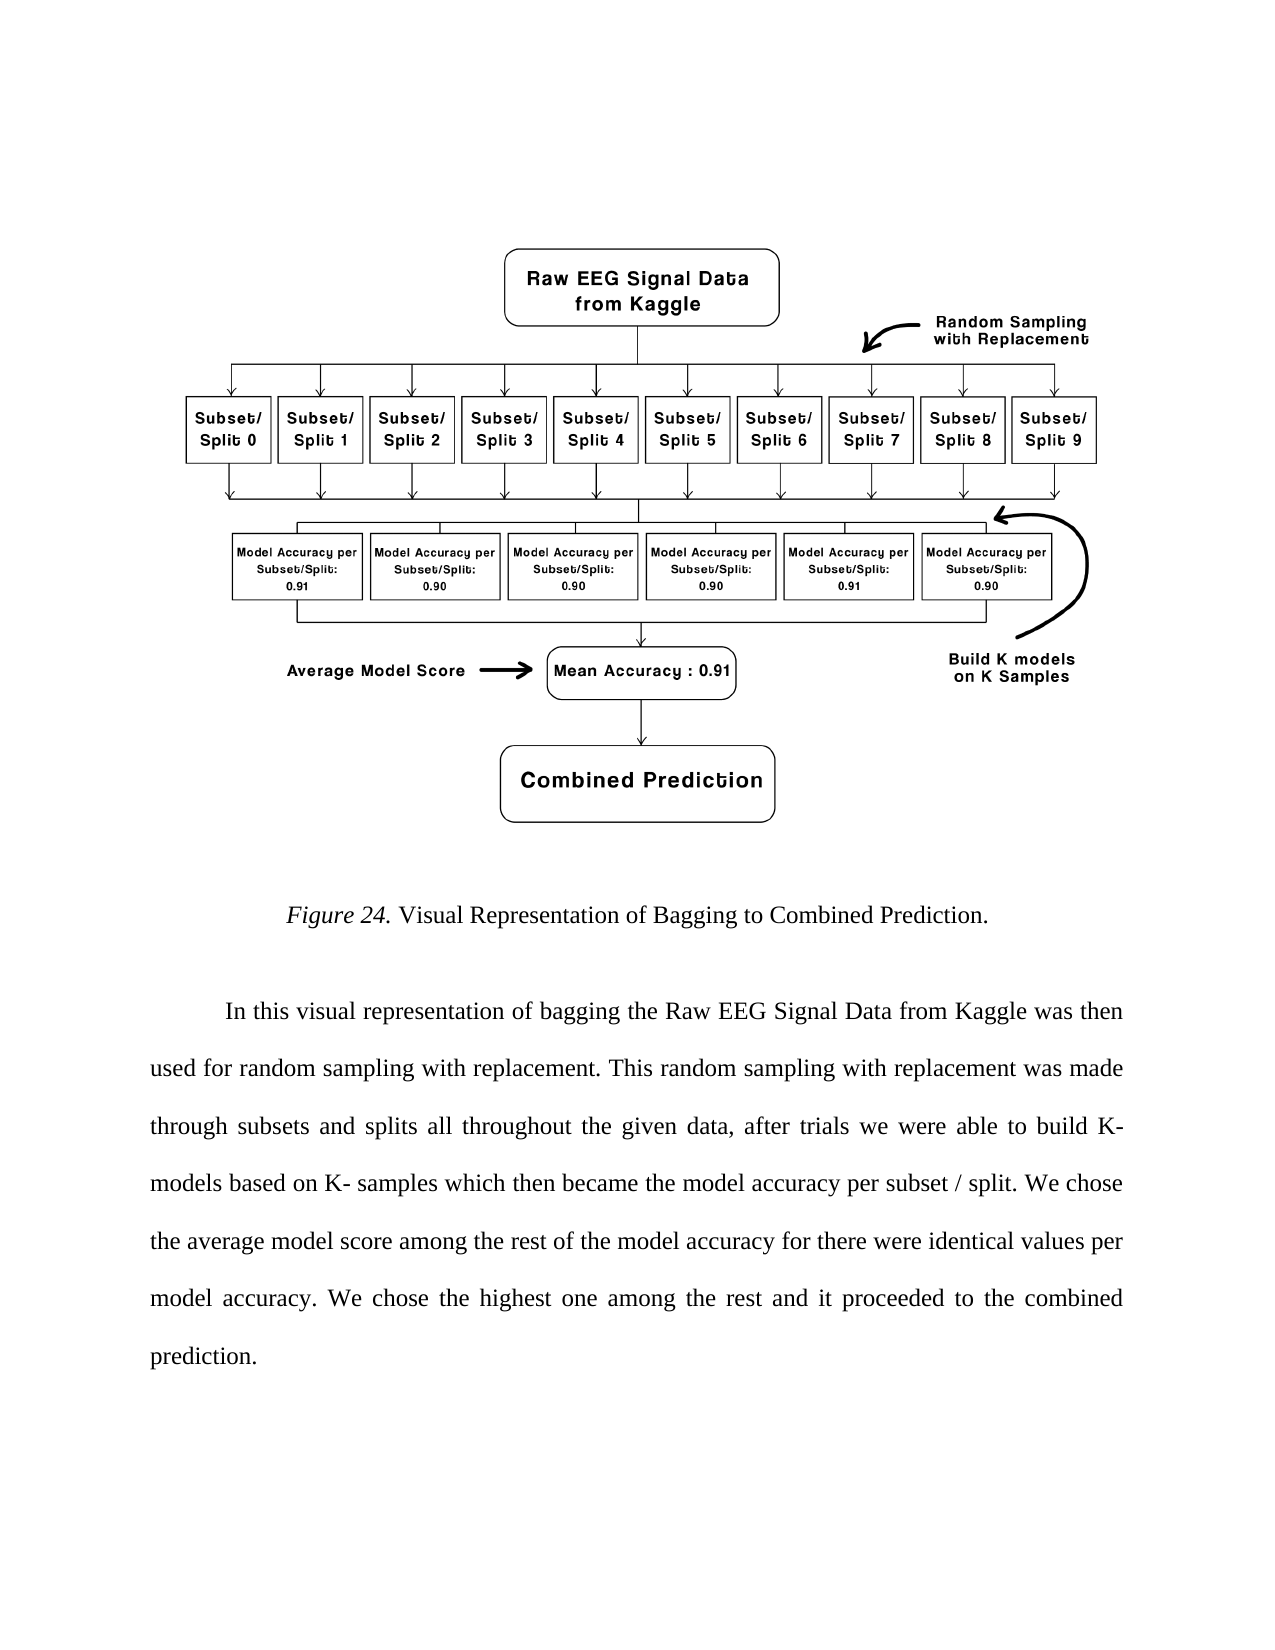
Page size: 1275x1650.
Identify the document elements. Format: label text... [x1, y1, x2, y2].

text In this visual representation of bagging the Raw EEG Signal Data from Kaggle was then used for random sampling with replacement. This random sampling with replacement was made through subsets and splits all throughout the given data, after trials we were able to build K-models based on K- samples which then became the model accuracy per subset / split. We chose the average model score among the rest of the model accuracy for there were identical values per model accuracy. We chose the highest one among the rest and it proceeded to the combined prediction. [150, 996, 1125, 1369]
text Figure 24. Visual Representation of Bagging to Combined Prediction. [150, 900, 1125, 929]
picture [150, 150, 1125, 882]
